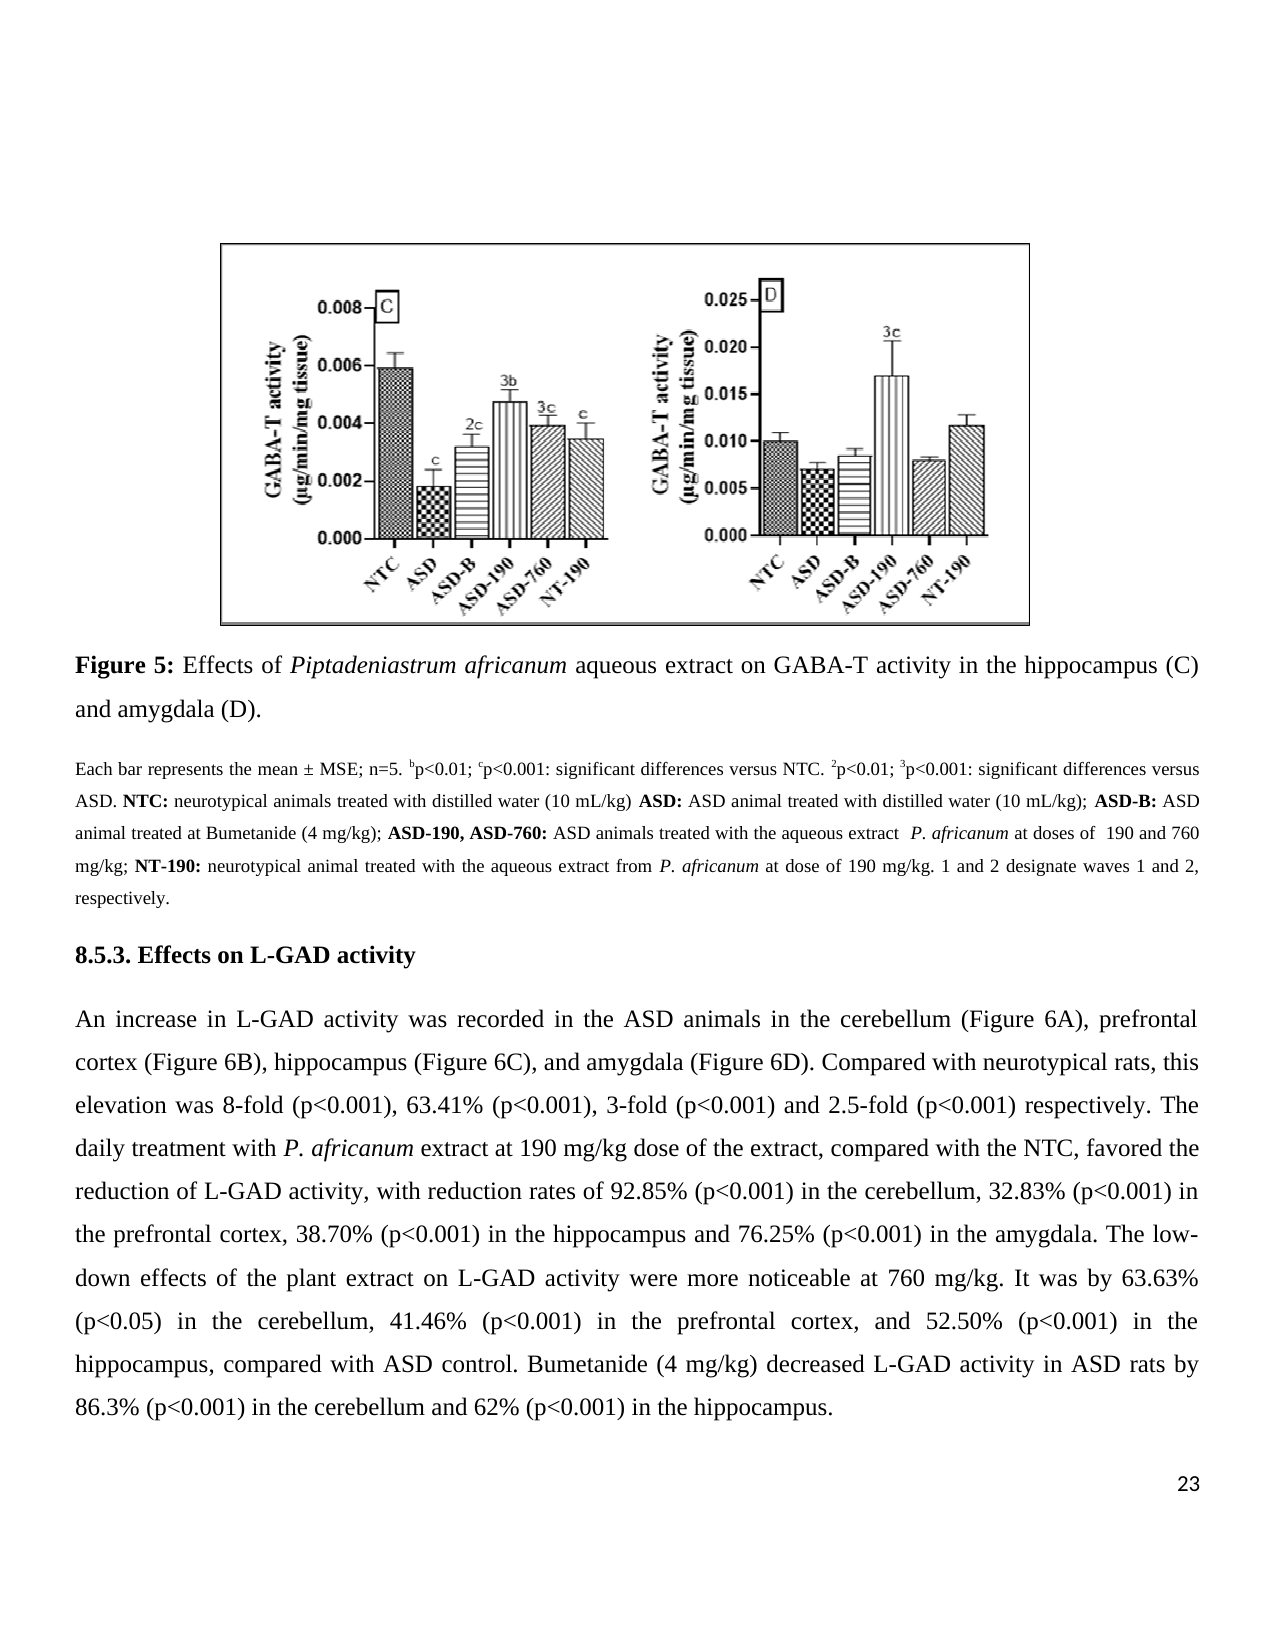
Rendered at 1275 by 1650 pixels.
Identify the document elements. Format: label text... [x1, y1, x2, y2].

text 8.5.3. Effects on L-GAD activity [75, 940, 1200, 969]
picture [221, 244, 1029, 625]
text An increase in L-GAD activity was recorded in the ASD animals in the cerebellum (Figure 6A), prefrontal cortex (Figure 6B), hippocampus (Figure 6C), and amygdala (Figure 6D). Compared with neurotypical rats, this elevation was 8-fold (p<0.001), 63.41% (p<0.001), 3-fold (p<0.001) and 2.5-fold (p<0.001) respectively. The daily treatment with P. africanum extract at 190 mg/kg dose of the extract, compared with the NTC, favored the reduction of L-GAD activity, with reduction rates of 92.85% (p<0.001) in the cerebellum, 32.83% (p<0.001) in the prefrontal cortex, 38.70% (p<0.001) in the hippocampus and 76.25% (p<0.001) in the amygdala. The low-down effects of the plant extract on L-GAD activity were more noticeable at 760 mg/kg. It was by 63.63% (p<0.05) in the cerebellum, 41.46% (p<0.001) in the prefrontal cortex, and 52.50% (p<0.001) in the hippocampus, compared with ASD control. Bumetanide (4 mg/kg) decreased L-GAD activity in ASD rats by 86.3% (p<0.001) in the cerebellum and 62% (p<0.001) in the hippocampus. [75, 1004, 1200, 1421]
text Figure 5: Effects of Piptadeniastrum africanum aqueous extract on GABA-T activity in the hippocampus (C) and amygdala (D). [75, 651, 1200, 722]
text Each bar represents the mean ± MSE; n=5. bp<0.01; cp<0.001: significant differences versus NTC. 2p<0.01; 3p<0.001: significant differences versus ASD. NTC: neurotypical animals treated with distilled water (10 mL/kg) ASD: ASD animal treated with distilled water (10 mL/kg); ASD-B: ASD animal treated at Bumetanide (4 mg/kg); ASD-190, ASD-760: ASD animals treated with the aqueous extract P. africanum at doses of 190 and 760 mg/kg; NT-190: neurotypical animal treated with the aqueous extract from P. africanum at dose of 190 mg/kg. 1 and 2 designate waves 1 and 2, respectively. [75, 758, 1200, 908]
